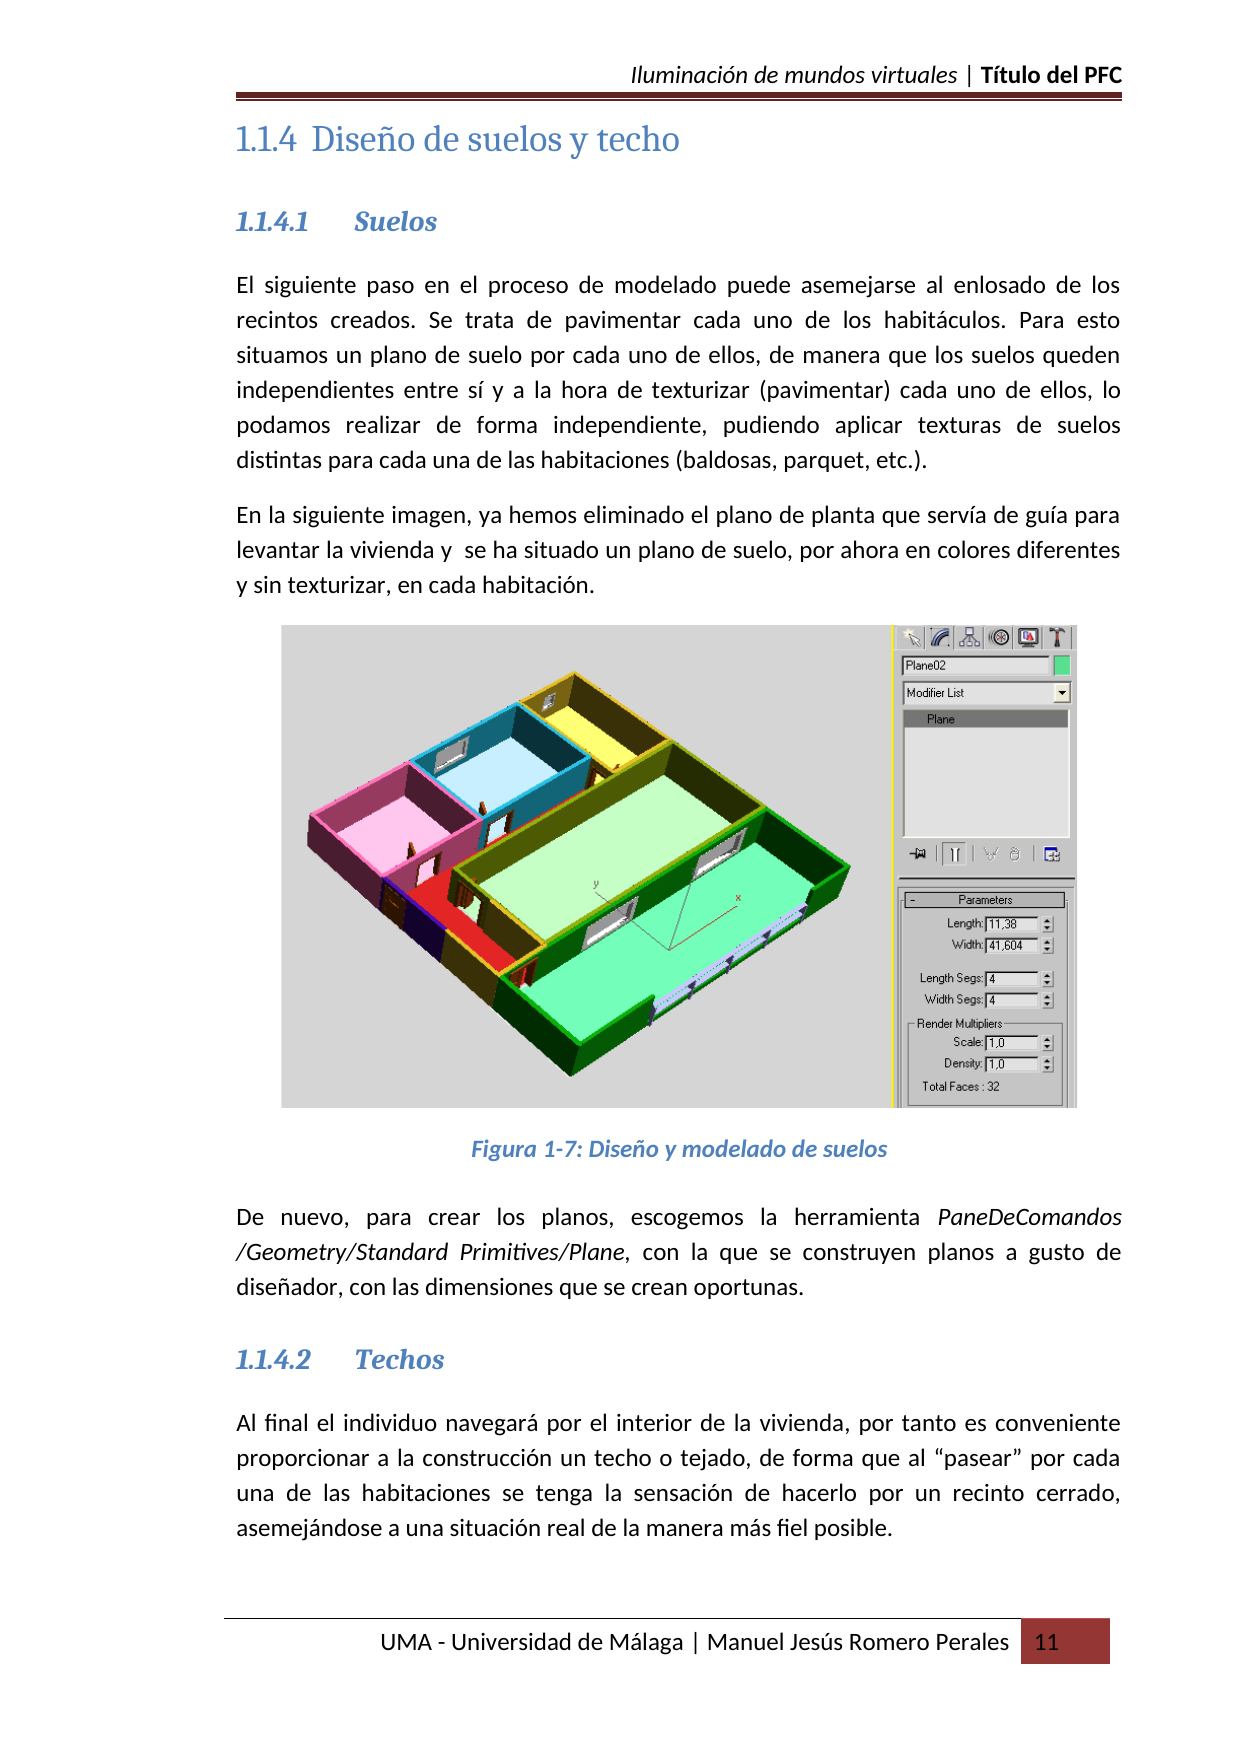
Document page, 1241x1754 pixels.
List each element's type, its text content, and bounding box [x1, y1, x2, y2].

picture [281, 625, 1078, 1108]
text Al final el individuo navegará por el interior de la vivienda, por tanto es conveniente proporcionar a la construcción un techo o tejado, de forma que al “pasear” por cada una de las habitaciones se tenga la sensación de hacerlo por un recinto cerrado, asemejándose a una situación real de la manera más fiel posible. [236, 1407, 1122, 1542]
text El siguiente paso en el proceso de modelado puede asemejarse al enlosado de los recintos creados. Se trata de pavimentar cada uno de los habitáculos. Para esto situamos un plano de suelo por cada uno de ellos, de manera que los suelos queden independientes entre sí y a la hora de texturizar (pavimentar) cada uno de ellos, lo podamos realizar de forma independiente, pudiendo aplicar texturas de suelos distintas para cada una de las habitaciones (baldosas, parquet, etc.). [236, 269, 1122, 474]
text En la siguiente imagen, ya hemos eliminado el plano de planta que servía de guía para levantar la vivienda y se ha situado un plano de suelo, por ahora en colores diferentes y sin texturizar, en cada habitación. [236, 499, 1122, 600]
subtitle Techos [236, 1343, 1122, 1377]
subtitle Suelos [236, 205, 1122, 239]
text De nuevo, para crear los planos, escogemos la herramienta PaneDeComandos /Geometry/Standard Primitives/Plane, con la que se construyen planos a gusto de diseñador, con las dimensiones que se crean oportunas. [236, 1201, 1122, 1301]
subtitle Diseño de suelos y techo [236, 118, 1122, 161]
